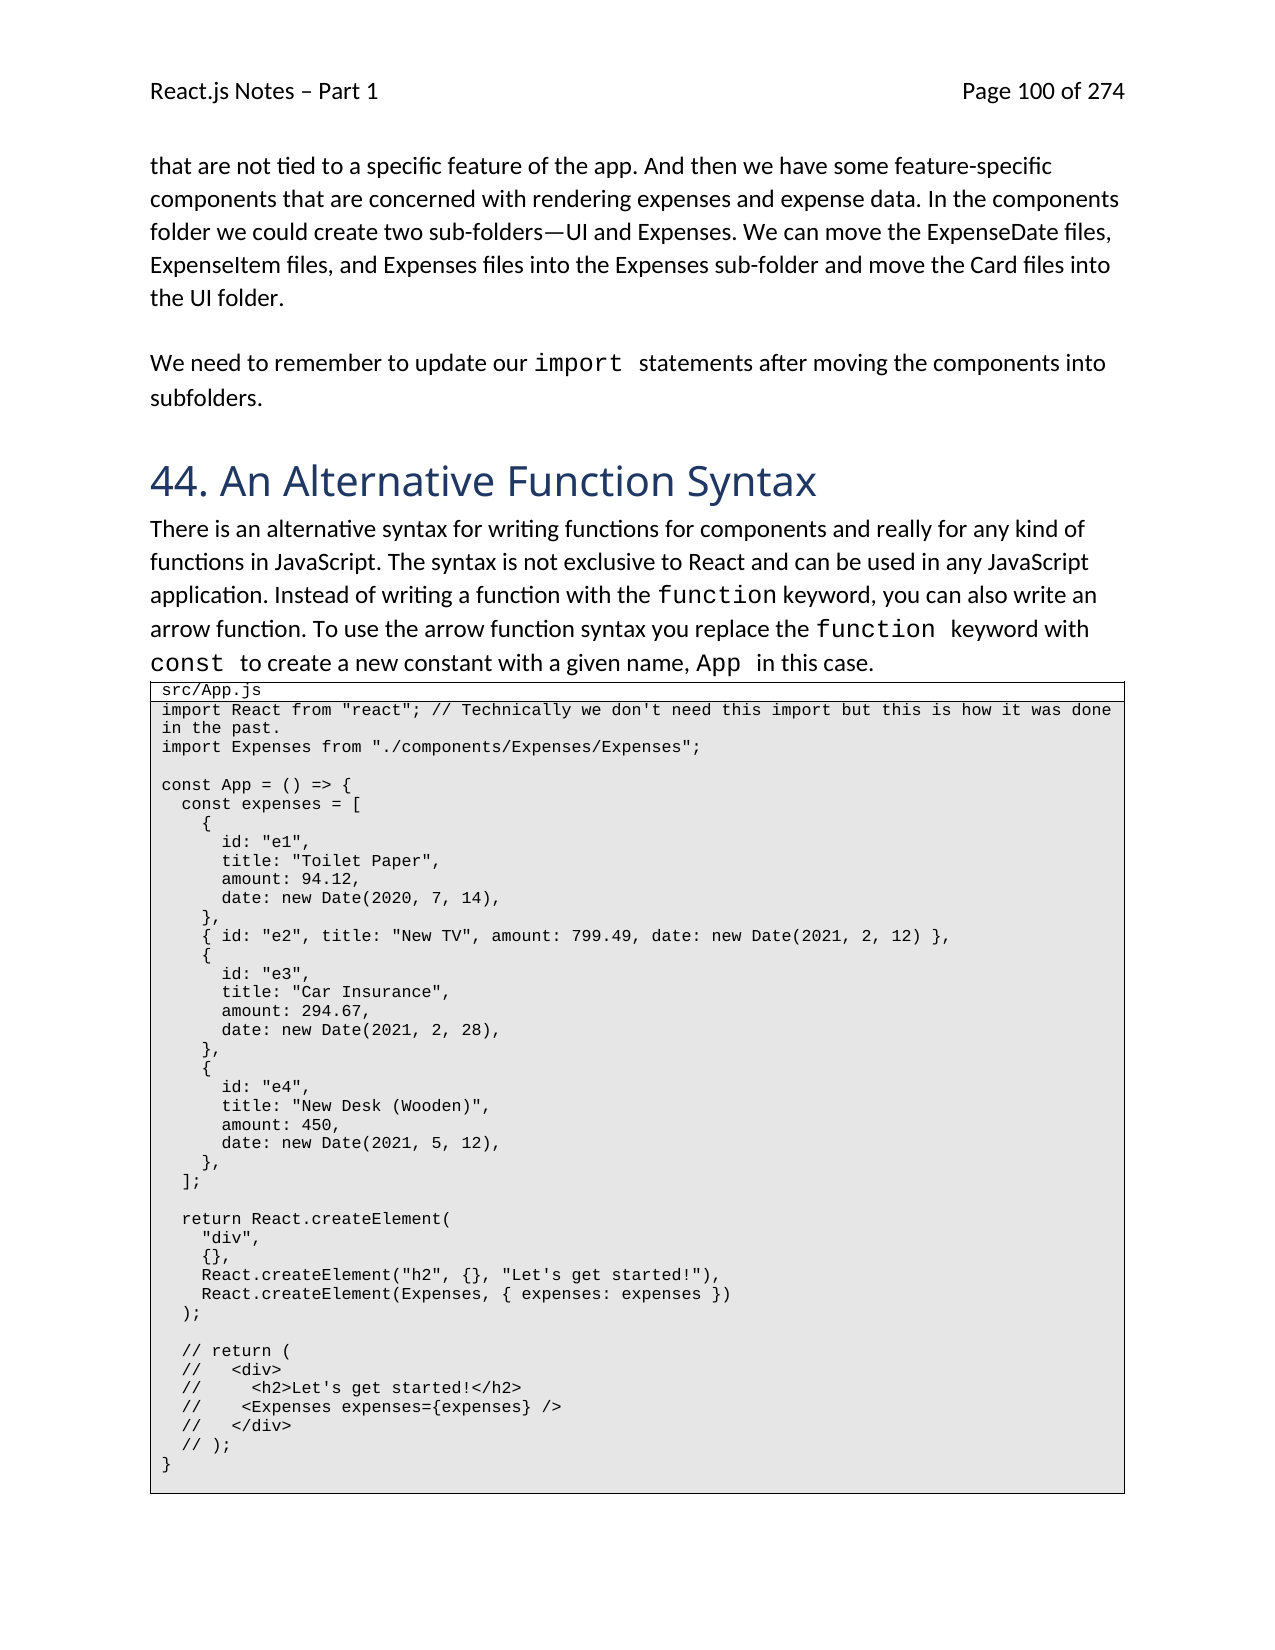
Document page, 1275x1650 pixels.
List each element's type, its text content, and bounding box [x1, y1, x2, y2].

text We need to remember to update our import statements after moving the components into subfolders. [150, 347, 1125, 412]
subtitle 44. An Alternative Function Syntax [150, 452, 1125, 508]
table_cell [151, 702, 1124, 1493]
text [150, 150, 1125, 312]
table_header src/App.js [151, 683, 1124, 701]
text There is an alternative syntax for writing functions for components and really for any kind of functions in JavaScript. The syntax is not exclusive to React and can be used in any JavaScript application. Instead of writing a function with the function keyword, you can also write an arrow function. To use the arrow function syntax you replace the function keyword with const to create a new constant with a given name, App in this case. [150, 513, 1125, 679]
